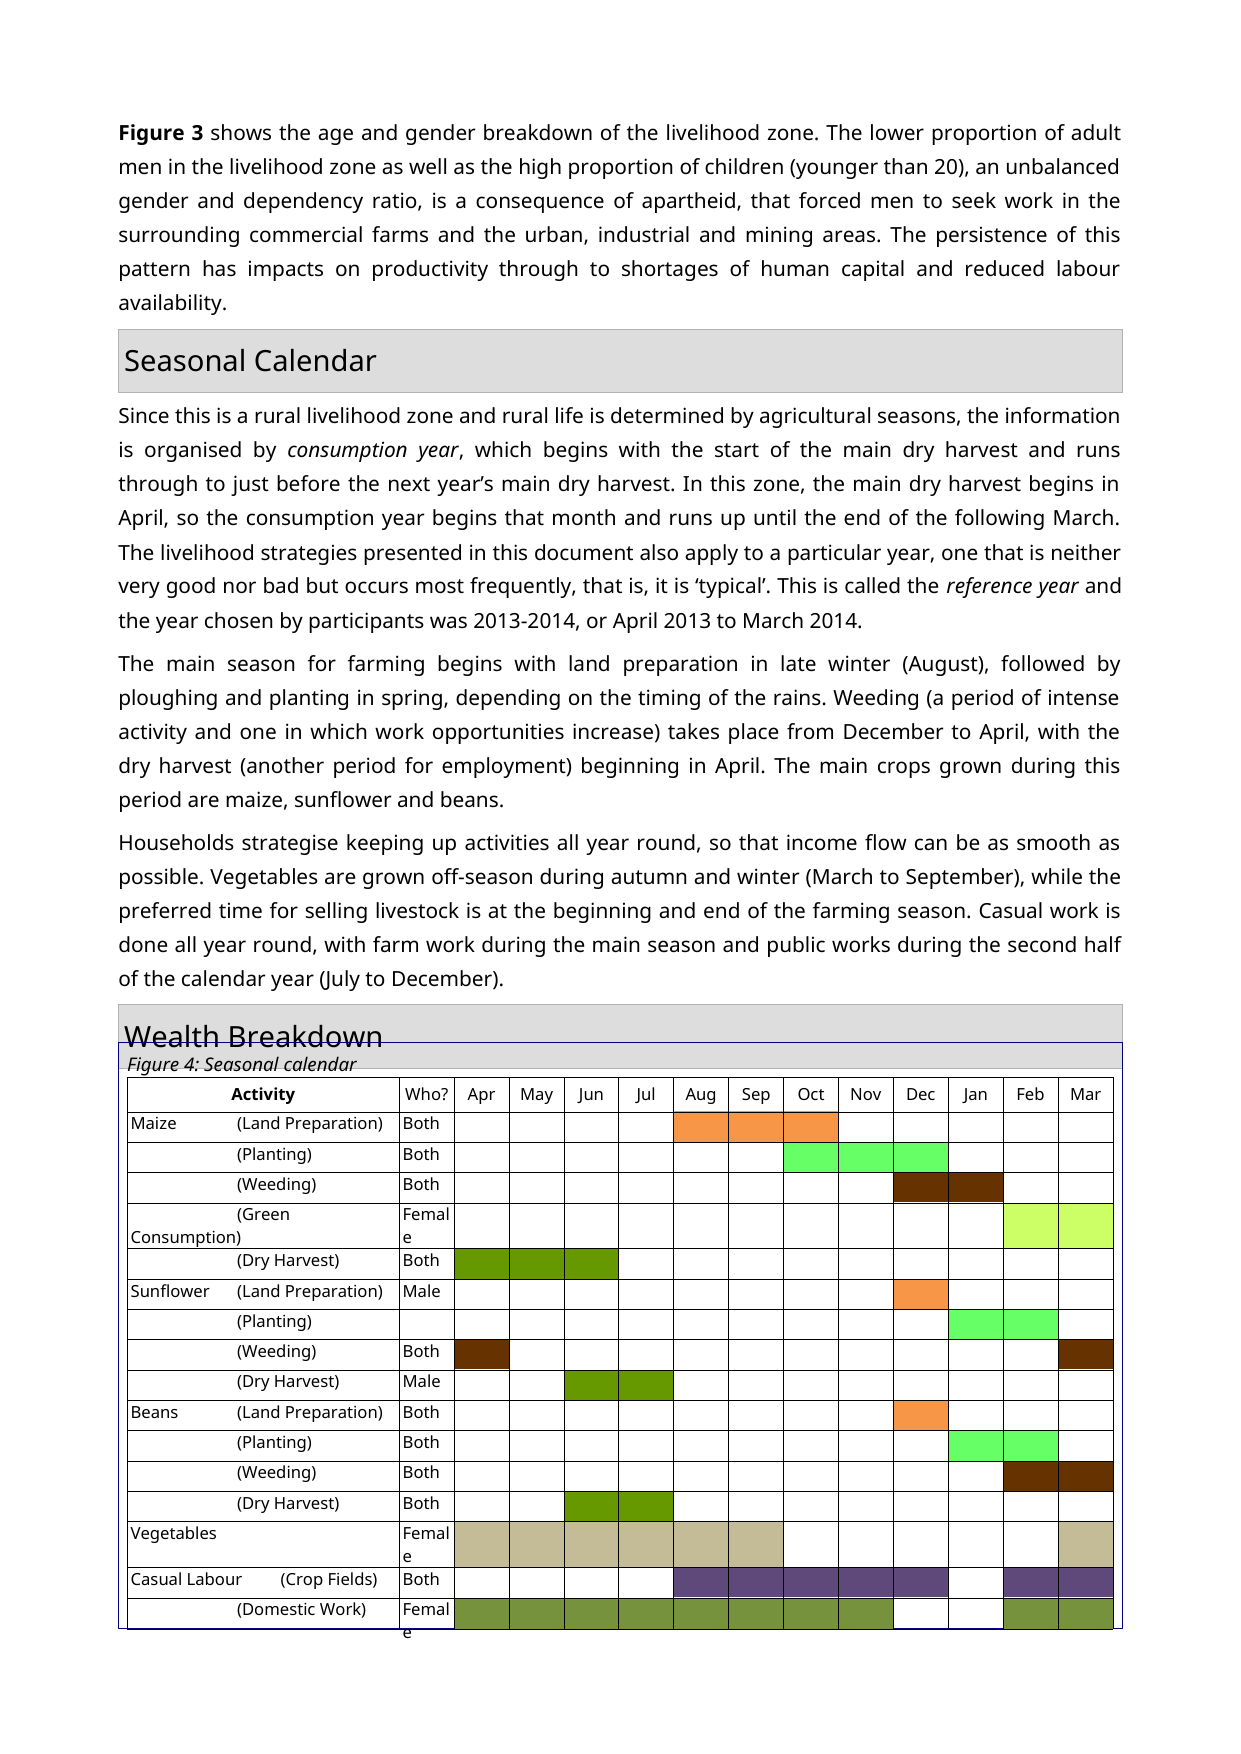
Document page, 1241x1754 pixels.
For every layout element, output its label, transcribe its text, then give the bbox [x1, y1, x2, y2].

table_header Wealth Breakdown [119, 1005, 1122, 1042]
table_header Seasonal Calendar [119, 330, 1122, 392]
text Figure 3 shows the age and gender breakdown of the livelihood zone. The lower proportion of adult men in the livelihood zone as well as the high proportion of children (younger than 20), an unbalanced gender and dependency ratio, is a consequence of apartheid, that forced men to seek work in the surrounding commercial farms and the urban, industrial and mining areas. The persistence of this pattern has impacts on productivity through to shortages of human capital and reduced labour availability. [118, 118, 1122, 317]
text Since this is a rural livelihood zone and rural life is determined by agricultural seasons, the information is organised by consumption year, which begins with the start of the main dry harvest and runs through to just before the next year’s main dry harvest. In this zone, the main dry harvest begins in April, so the consumption year begins that month and runs up until the end of the following March. The livelihood strategies presented in this document also apply to a particular year, one that is neither very good nor bad but occurs most frequently, that is, it is ‘typical’. This is called the reference year and the year chosen by participants was 2013-2014, or April 2013 to March 2014. [118, 401, 1122, 634]
table_header Wealth Breakdown [119, 1043, 1122, 1068]
text The main season for farming begins with land preparation in late winter (August), followed by ploughing and planting in spring, depending on the timing of the rains. Weeding (a period of intense activity and one in which work opportunities increase) takes place from December to April, with the dry harvest (another period for employment) beginning in April. The main crops grown during this period are maize, sunflower and beans. [118, 649, 1122, 813]
text Households strategise keeping up activities all year round, so that income flow can be as smooth as possible. Vegetables are grown off-season during autumn and winter (March to September), while the preferred time for selling livestock is at the beginning and end of the farming season. Casual work is done all year round, with farm work during the main season and public works during the second half of the calendar year (July to December). [118, 828, 1122, 992]
